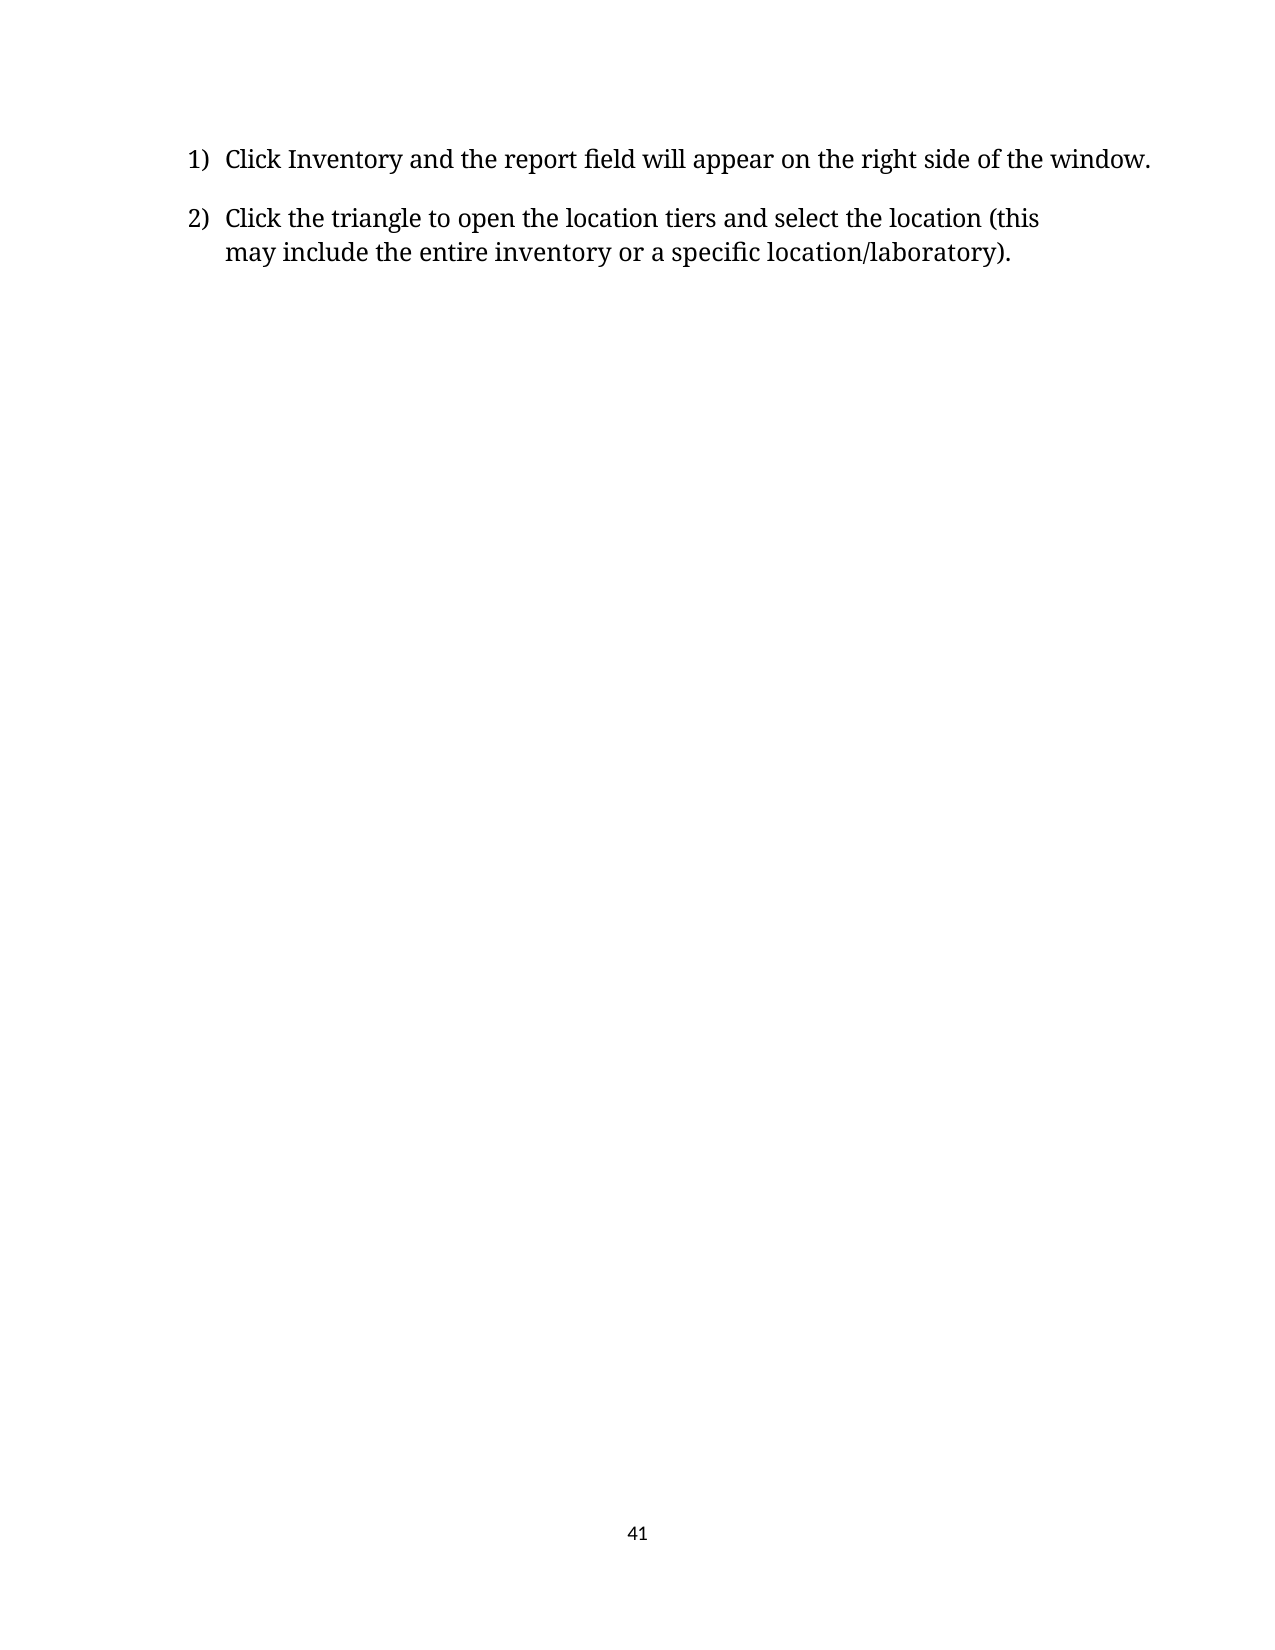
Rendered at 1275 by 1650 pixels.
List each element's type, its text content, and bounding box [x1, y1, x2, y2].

list Click the triangle to open the location tiers and select the location (this may include the entire inventory or a specific location/laboratory). [187, 201, 1078, 269]
list Click Inventory and the report field will appear on the right side of the window. [187, 142, 1210, 176]
